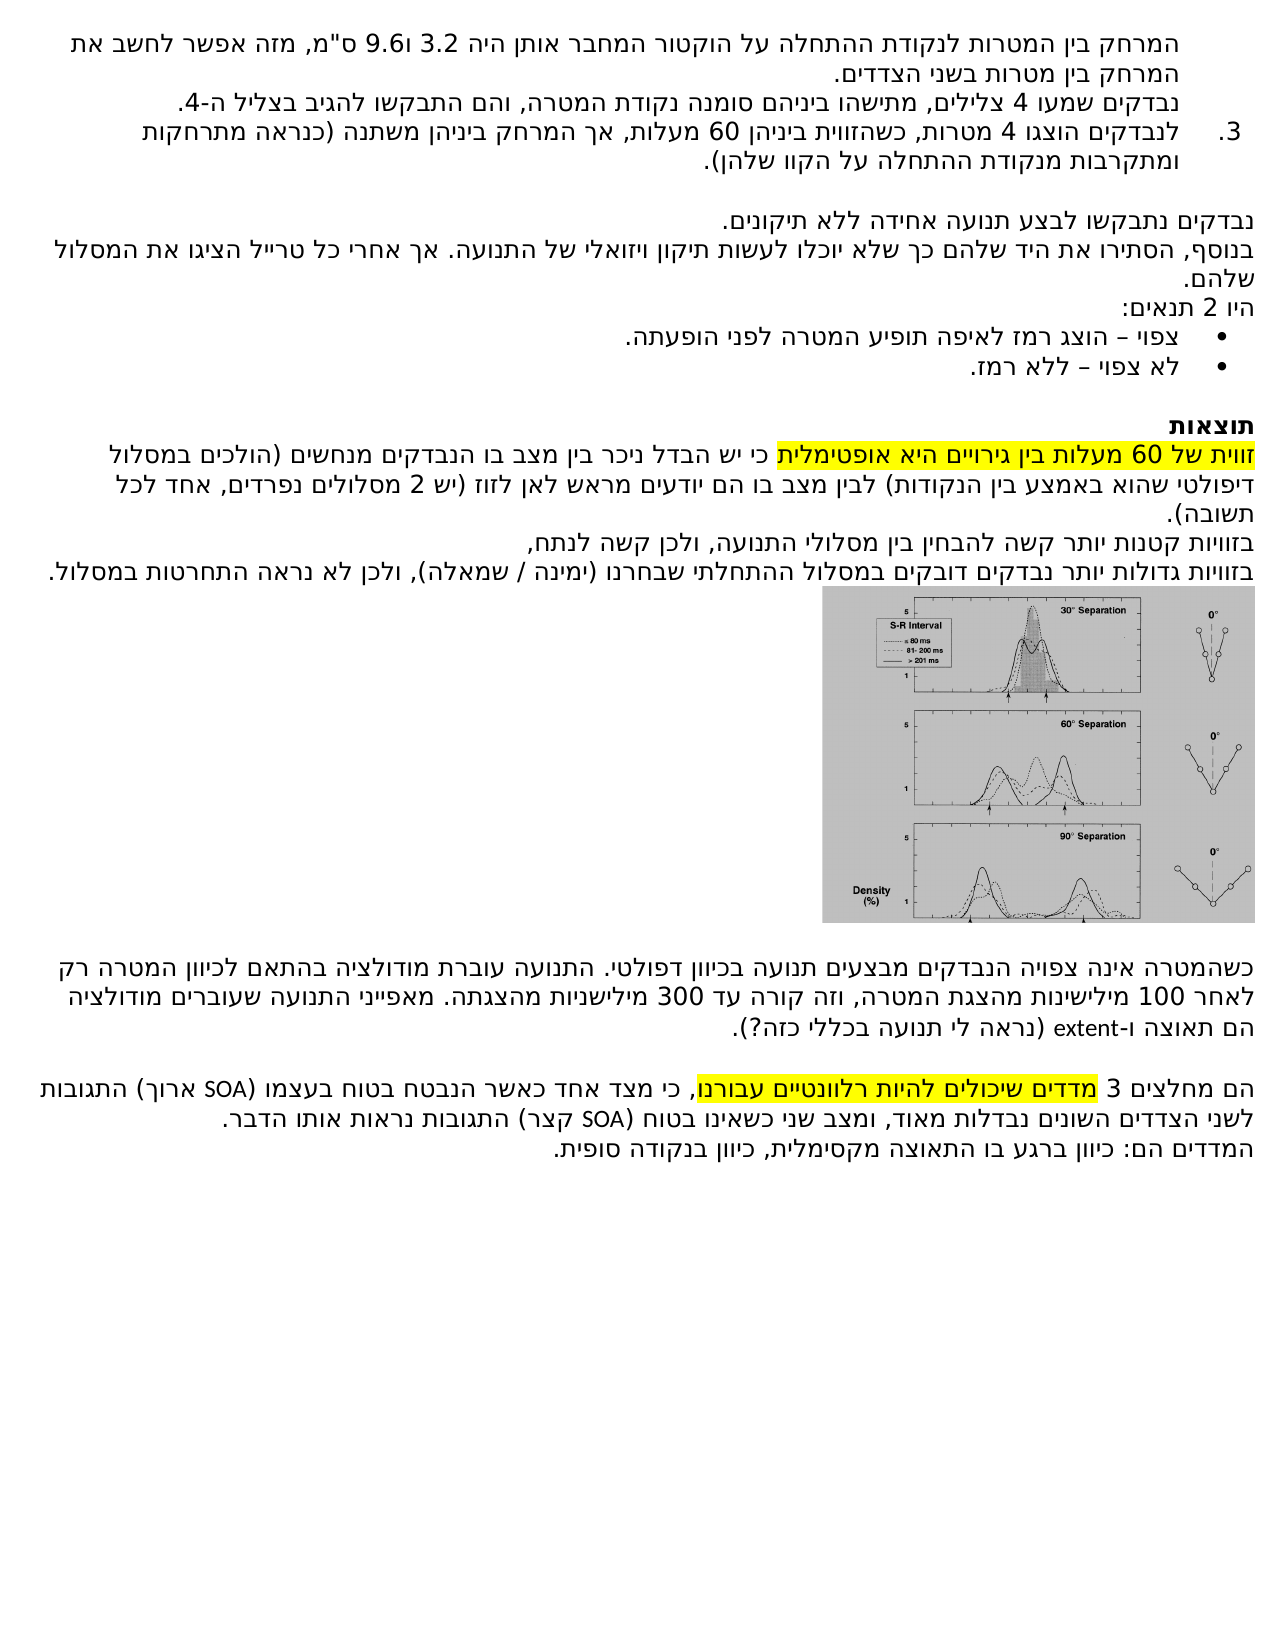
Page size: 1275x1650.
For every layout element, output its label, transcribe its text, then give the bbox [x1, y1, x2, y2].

list לנבדקים הוצגו 4 מטרות, כשהזווית ביניהן 60 מעלות, אך המרחק ביניהן משתנה (כנראה מתרחקות ומתקרבות מנקודת ההתחלה על הקוו שלהן). [29, 117, 1218, 175]
picture [822, 586, 1255, 923]
text הם מחלצים 3 מדדים שיכולים להיות רלוונטיים עבורנו, כי מצד אחד כאשר הנבטח בטוח בעצמו (SOA ארוך) התגובות לשני הצדדים השונים נבדלות מאוד, ומצב שני כשאינו בטוח (SOA קצר) התגובות נראות אותו הדבר. [29, 1073, 1255, 1134]
text המדדים הם: כיוון ברגע בו התאוצה מקסימלית, כיוון בנקודה סופית. [29, 1134, 1255, 1163]
list צפוי – הוצג רמז לאיפה תופיע המטרה לפני הופעתה. [29, 323, 1218, 352]
text נבדקים נתבקשו לבצע תנועה אחידה ללא תיקונים. [29, 206, 1255, 235]
text בזוויות גדולות יותר נבדקים דובקים במסלול ההתחלתי שבחרנו (ימינה / שמאלה), ולכן לא נראה התחרטות במסלול. [29, 557, 1255, 586]
list לא צפוי – ללא רמז. [29, 352, 1218, 381]
text זווית של 60 מעלות בין גירויים היא אופטימלית כי יש הבדל ניכר בין מצב בו הנבדקים מנחשים (הולכים במסלול דיפולטי שהוא באמצע בין הנקודות) לבין מצב בו הם יודעים מראש לאן לזוז (יש 2 מסלולים נפרדים, אחד לכל תשובה). [29, 441, 1255, 528]
text בזוויות קטנות יותר קשה להבחין בין מסלולי התנועה, ולכן קשה לנתח, [29, 528, 1255, 557]
text היו 2 תנאים: [29, 293, 1255, 323]
text המרחק בין המטרות לנקודת ההתחלה על הוקטור המחבר אותן היה 3.2 ו9.6 ס"מ, מזה אפשר לחשב את המרחק בין מטרות בשני הצדדים. [29, 29, 1180, 88]
text כשהמטרה אינה צפויה הנבדקים מבצעים תנועה בכיוון דפולטי. התנועה עוברת מודולציה בהתאם לכיוון המטרה רק לאחר 100 מילישינות מהצגת המטרה, וזה קורה עד 300 מילישניות מהצגתה. מאפייני התנועה שעוברים מודולציה הם תאוצה ו-extent (נראה לי תנועה בכללי כזה?). [29, 953, 1255, 1042]
text בנוסף, הסתירו את היד שלהם כך שלא יוכלו לעשות תיקון ויזואלי של התנועה. אך אחרי כל טרייל הציגו את המסלול שלהם. [29, 235, 1255, 293]
text תוצאות [29, 411, 1255, 441]
text נבדקים שמעו 4 צלילים, מתישהו ביניהם סומנה נקודת המטרה, והם התבקשו להגיב בצליל ה-4. [29, 88, 1255, 117]
